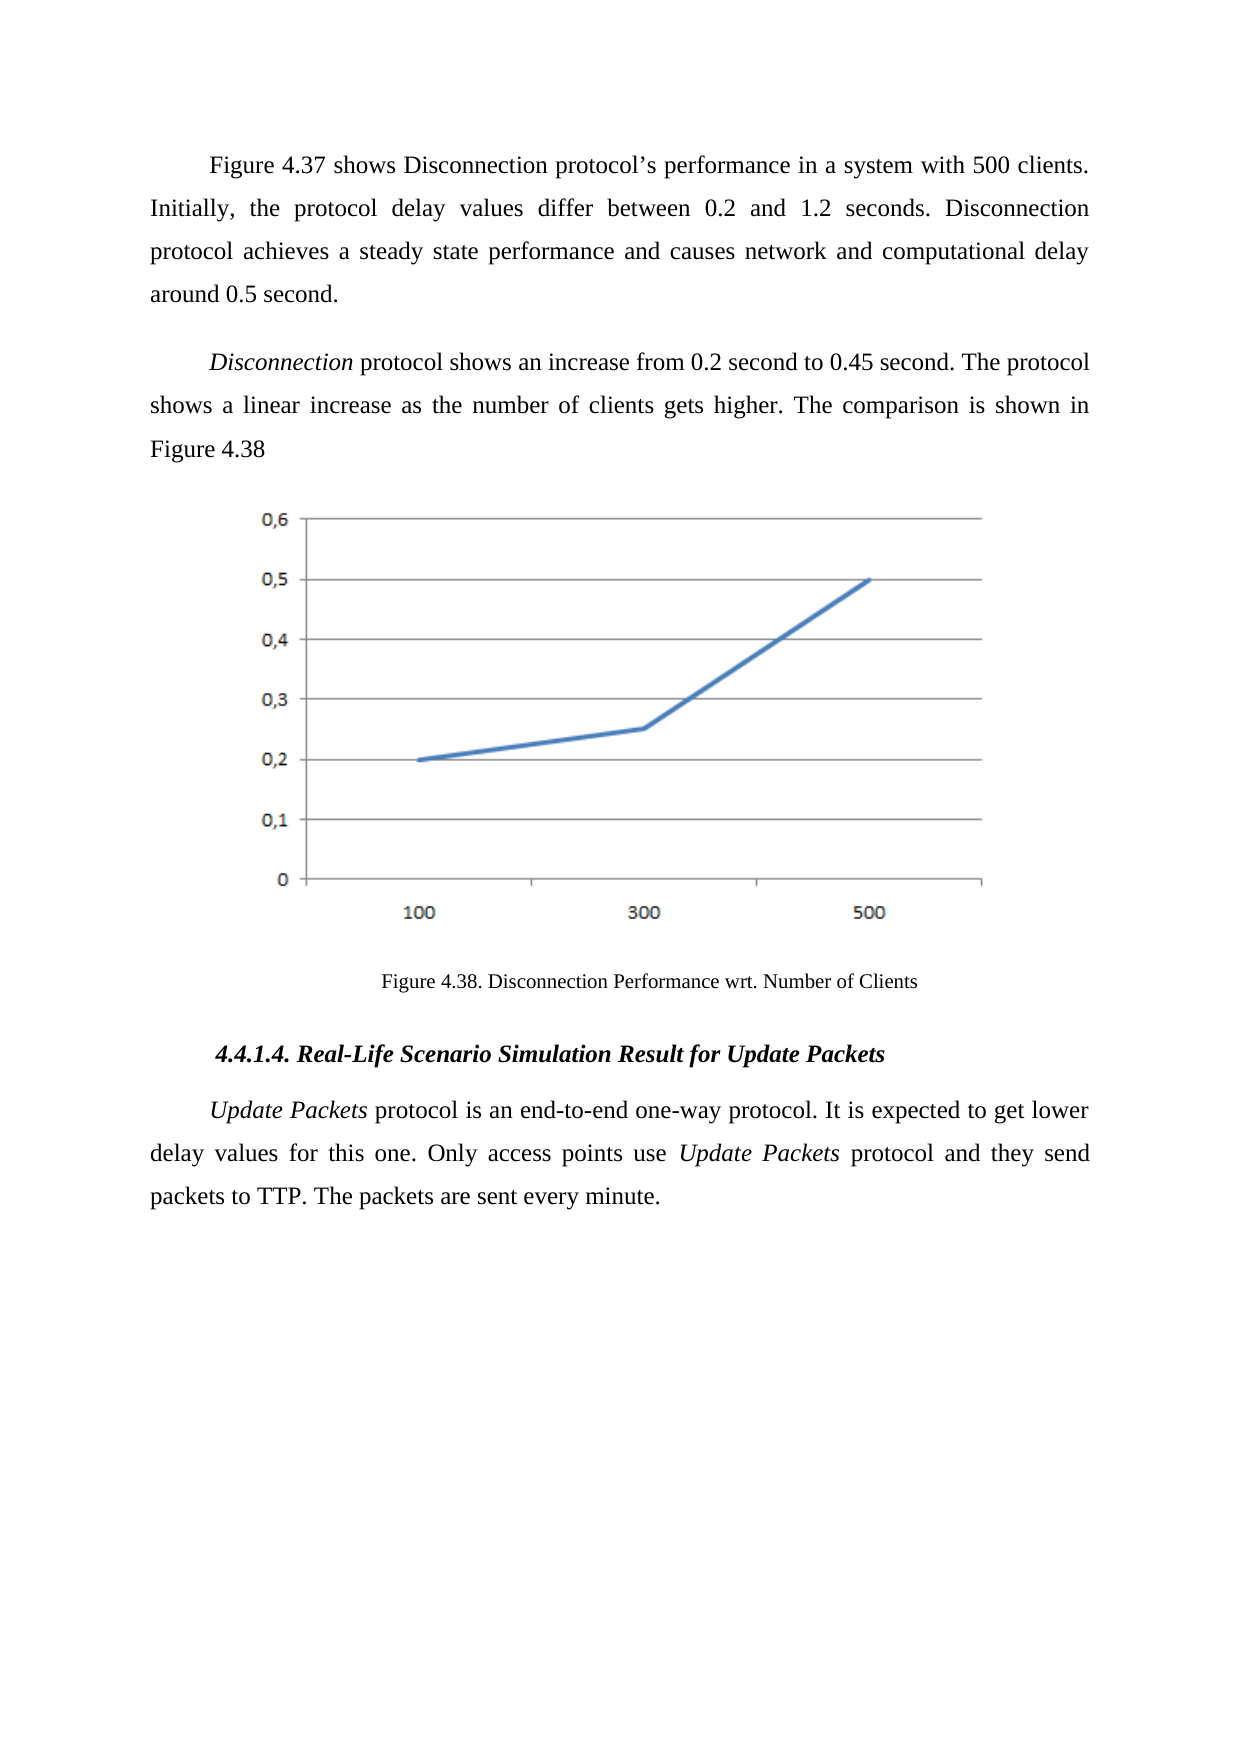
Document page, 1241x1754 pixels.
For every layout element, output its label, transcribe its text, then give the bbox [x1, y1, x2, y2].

subtitle 4.4.1.4. Real-Life Scenario Simulation Result for Update Packets [150, 1039, 1090, 1068]
picture [248, 501, 992, 930]
text Update Packets protocol is an end-to-end one-way protocol. It is expected to get lower delay values for this one. Only access points use Update Packets protocol and they send packets to TTP. The packets are sent every minute. [150, 1095, 1090, 1210]
